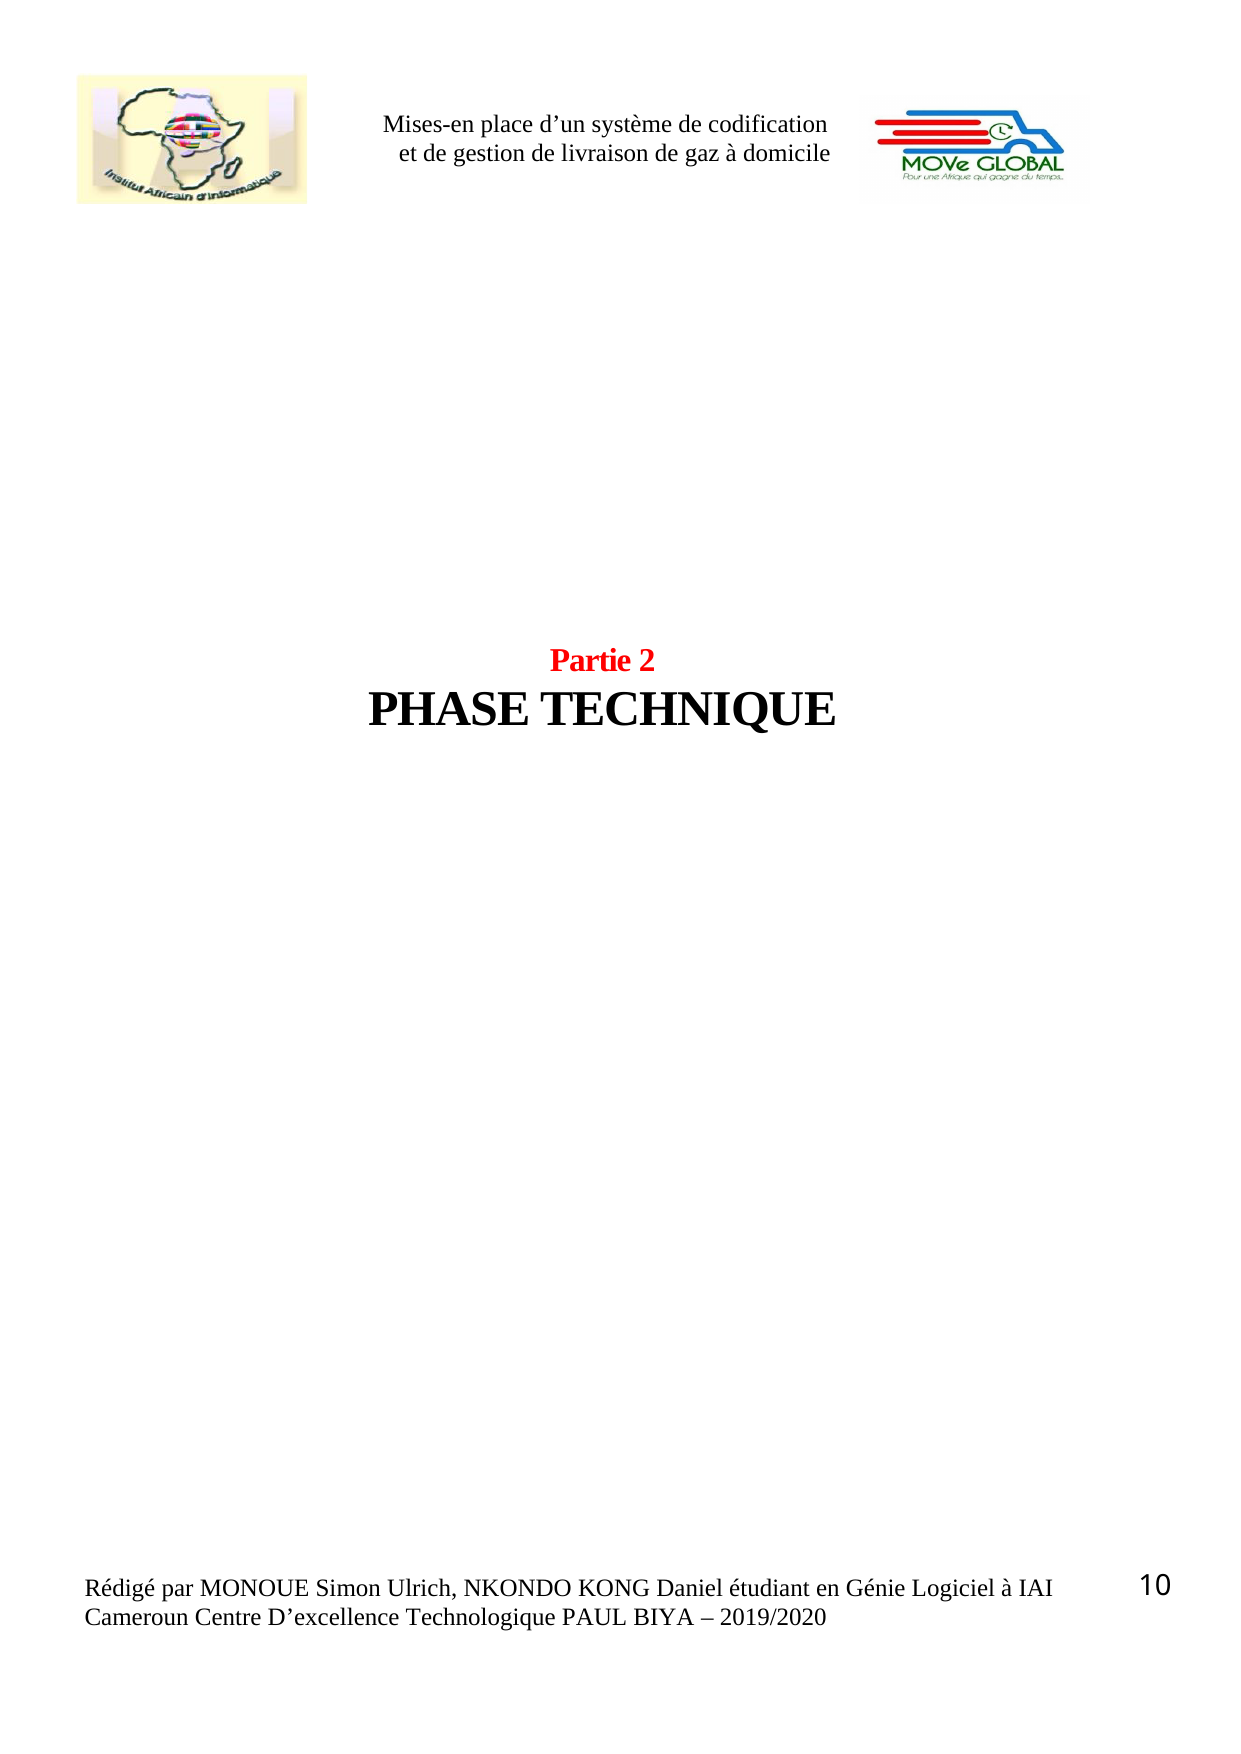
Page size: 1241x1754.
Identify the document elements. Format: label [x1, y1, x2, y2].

picture [859, 95, 1091, 204]
